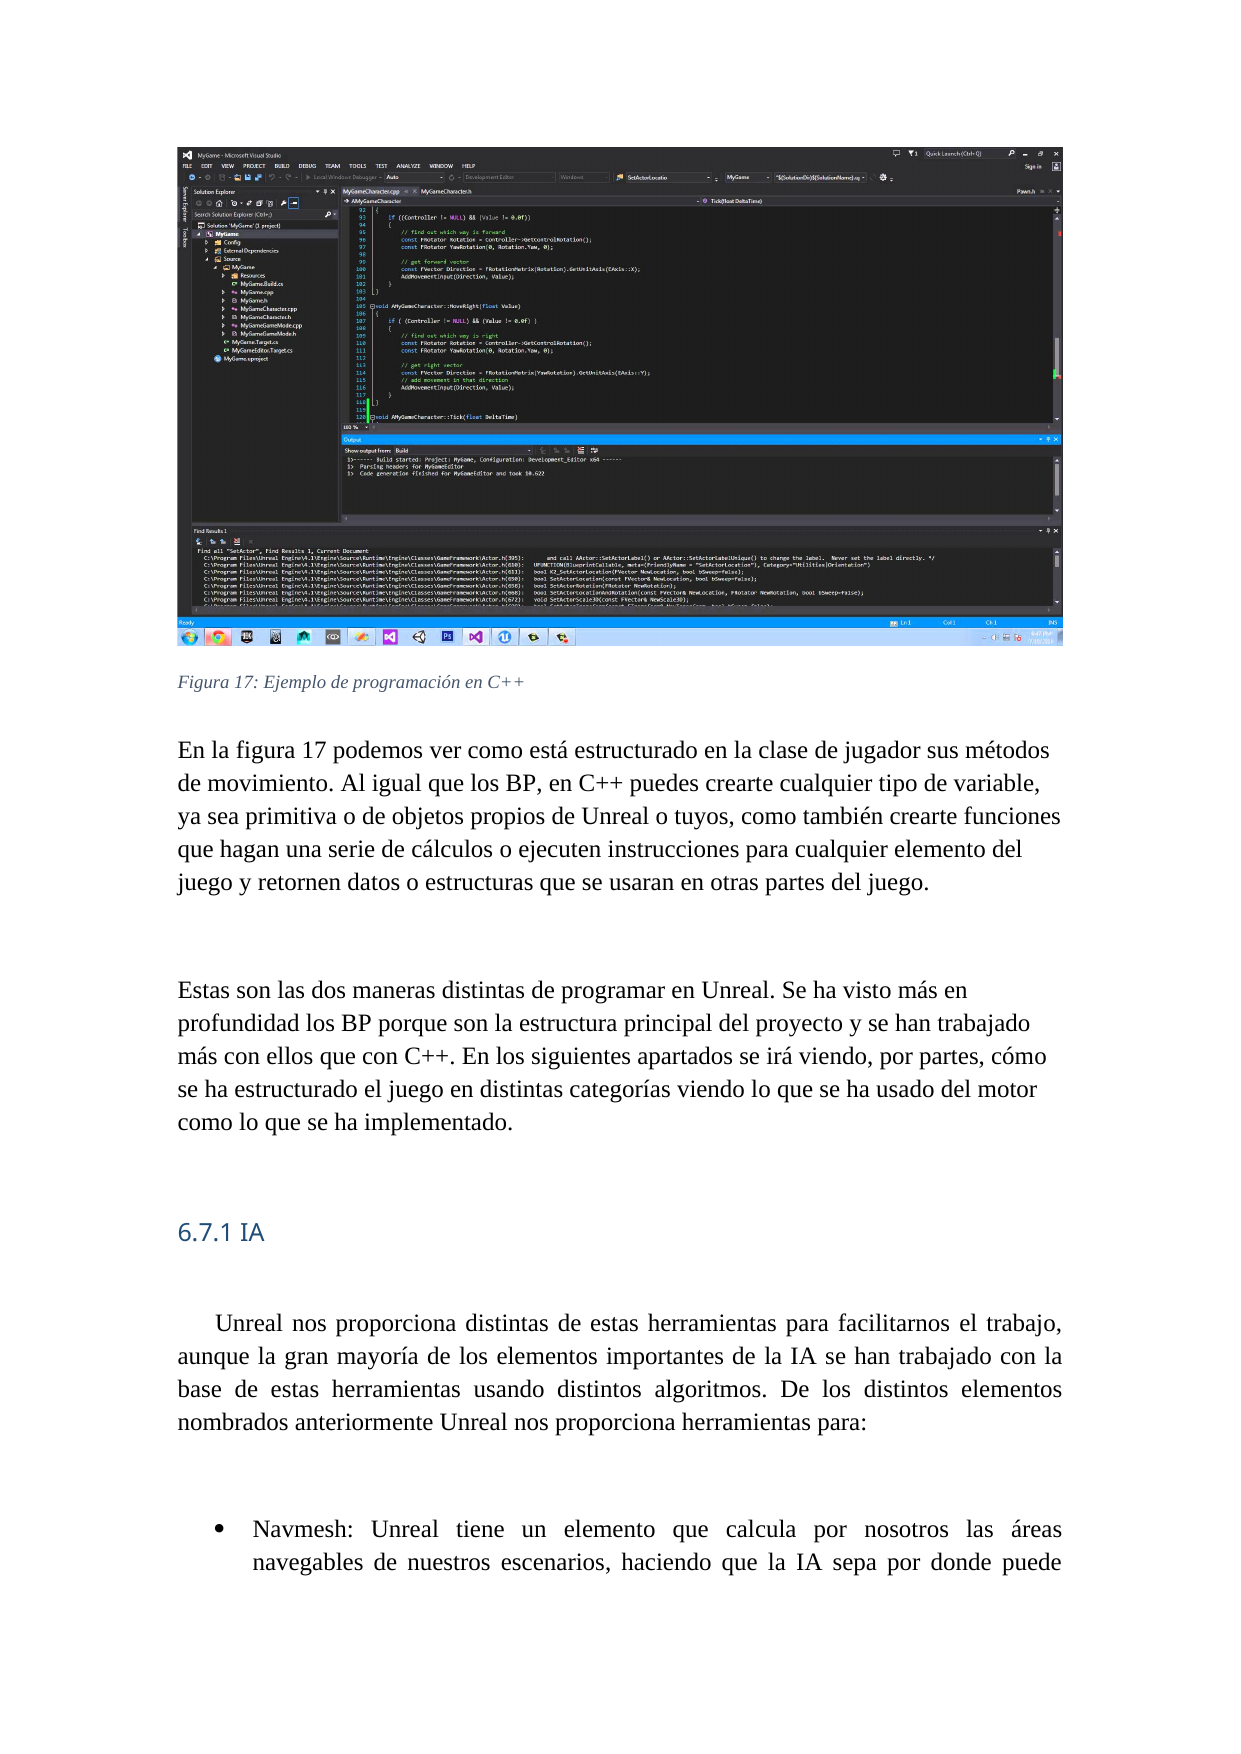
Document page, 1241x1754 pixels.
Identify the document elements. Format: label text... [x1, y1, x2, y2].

text Estas son las dos maneras distintas de programar en Unreal. Se ha visto más en profundidad los BP porque son la estructura principal del proyecto y se han trabajado más con ellos que con C++. En los siguientes apartados se irá viendo, por partes, cómo se ha estructurado el juego en distintas categorías viendo lo que se ha usado del motor como lo que se ha implementado. [177, 975, 1063, 1136]
subtitle 6.7.1 IA [177, 1215, 1063, 1249]
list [215, 1514, 1063, 1576]
text En la figura 17 podemos ver como está estructurado en la clase de jugador sus métodos de movimiento. Al igual que los BP, en C++ puedes crearte cualquier tipo de variable, ya sea primitiva o de objetos propios de Unreal o tuyos, como también crearte funciones que hagan una serie de cálculos o ejecuten instrucciones para cualquier elemento del juego y retornen datos o estructuras que se usaran en otras partes del juego. [177, 735, 1063, 896]
text Unreal nos proporciona distintas de estas herramientas para facilitarnos el trabajo, aunque la gran mayoría de los elementos importantes de la IA se han trabajado con la base de estas herramientas usando distintos algoritmos. De los distintos elementos nombrados anteriormente Unreal nos proporciona herramientas para: [177, 1308, 1063, 1436]
text Figura : Ejemplo de programación en C++ [177, 671, 1063, 714]
picture [177, 147, 1063, 646]
